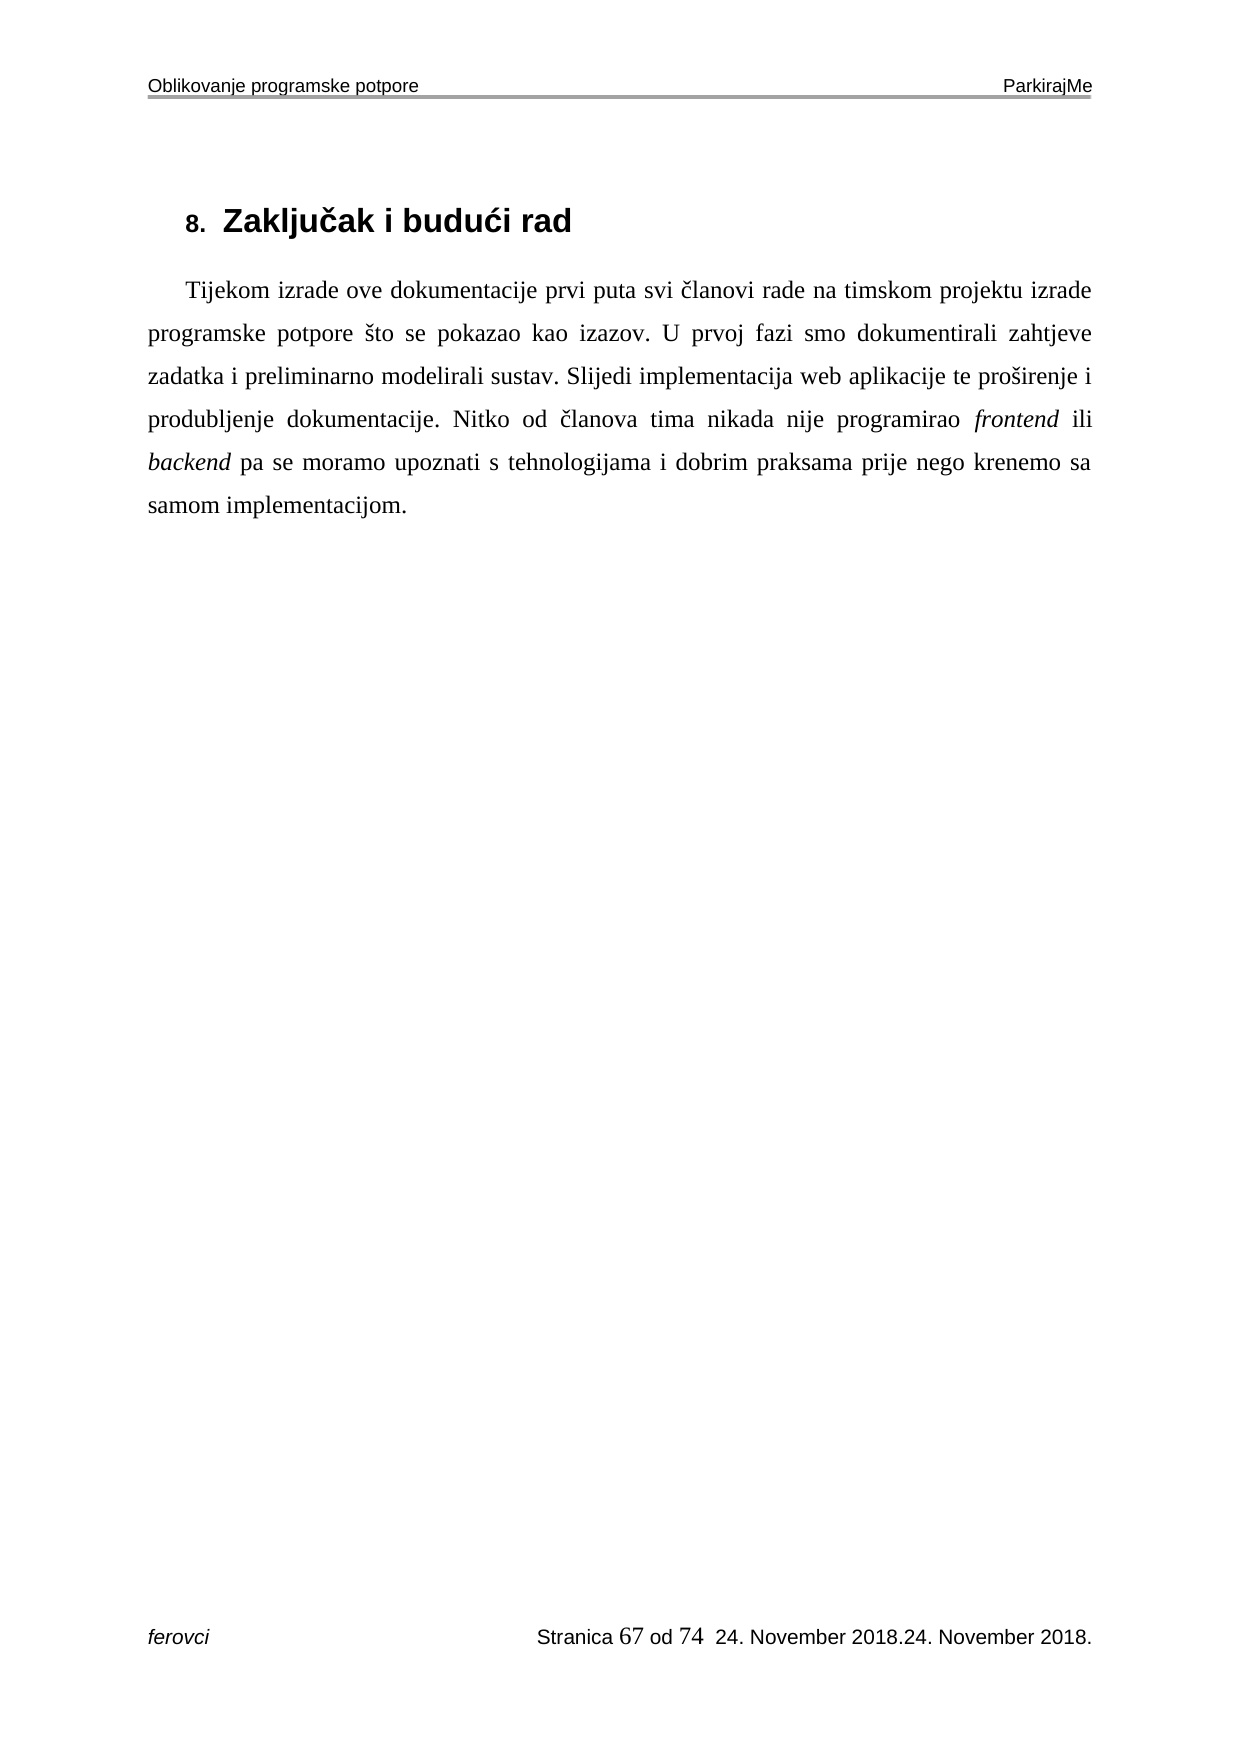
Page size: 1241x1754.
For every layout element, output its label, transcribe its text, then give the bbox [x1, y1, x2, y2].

subtitle Zaključak i budući rad [185, 201, 1093, 240]
text Tijekom izrade ove dokumentacije prvi puta svi članovi rade na timskom projektu izrade programske potpore što se pokazao kao izazov. U prvoj fazi smo dokumentirali zahtjeve zadatka i preliminarno modelirali sustav. Slijedi implementacija web aplikacije te proširenje i produbljenje dokumentacije. Nitko od članova tima nikada nije programirao frontend ili backend pa se moramo upoznati s tehnologijama i dobrim praksama prije nego krenemo sa samom implementacijom. [148, 275, 1093, 519]
picture [147, 95, 1092, 99]
